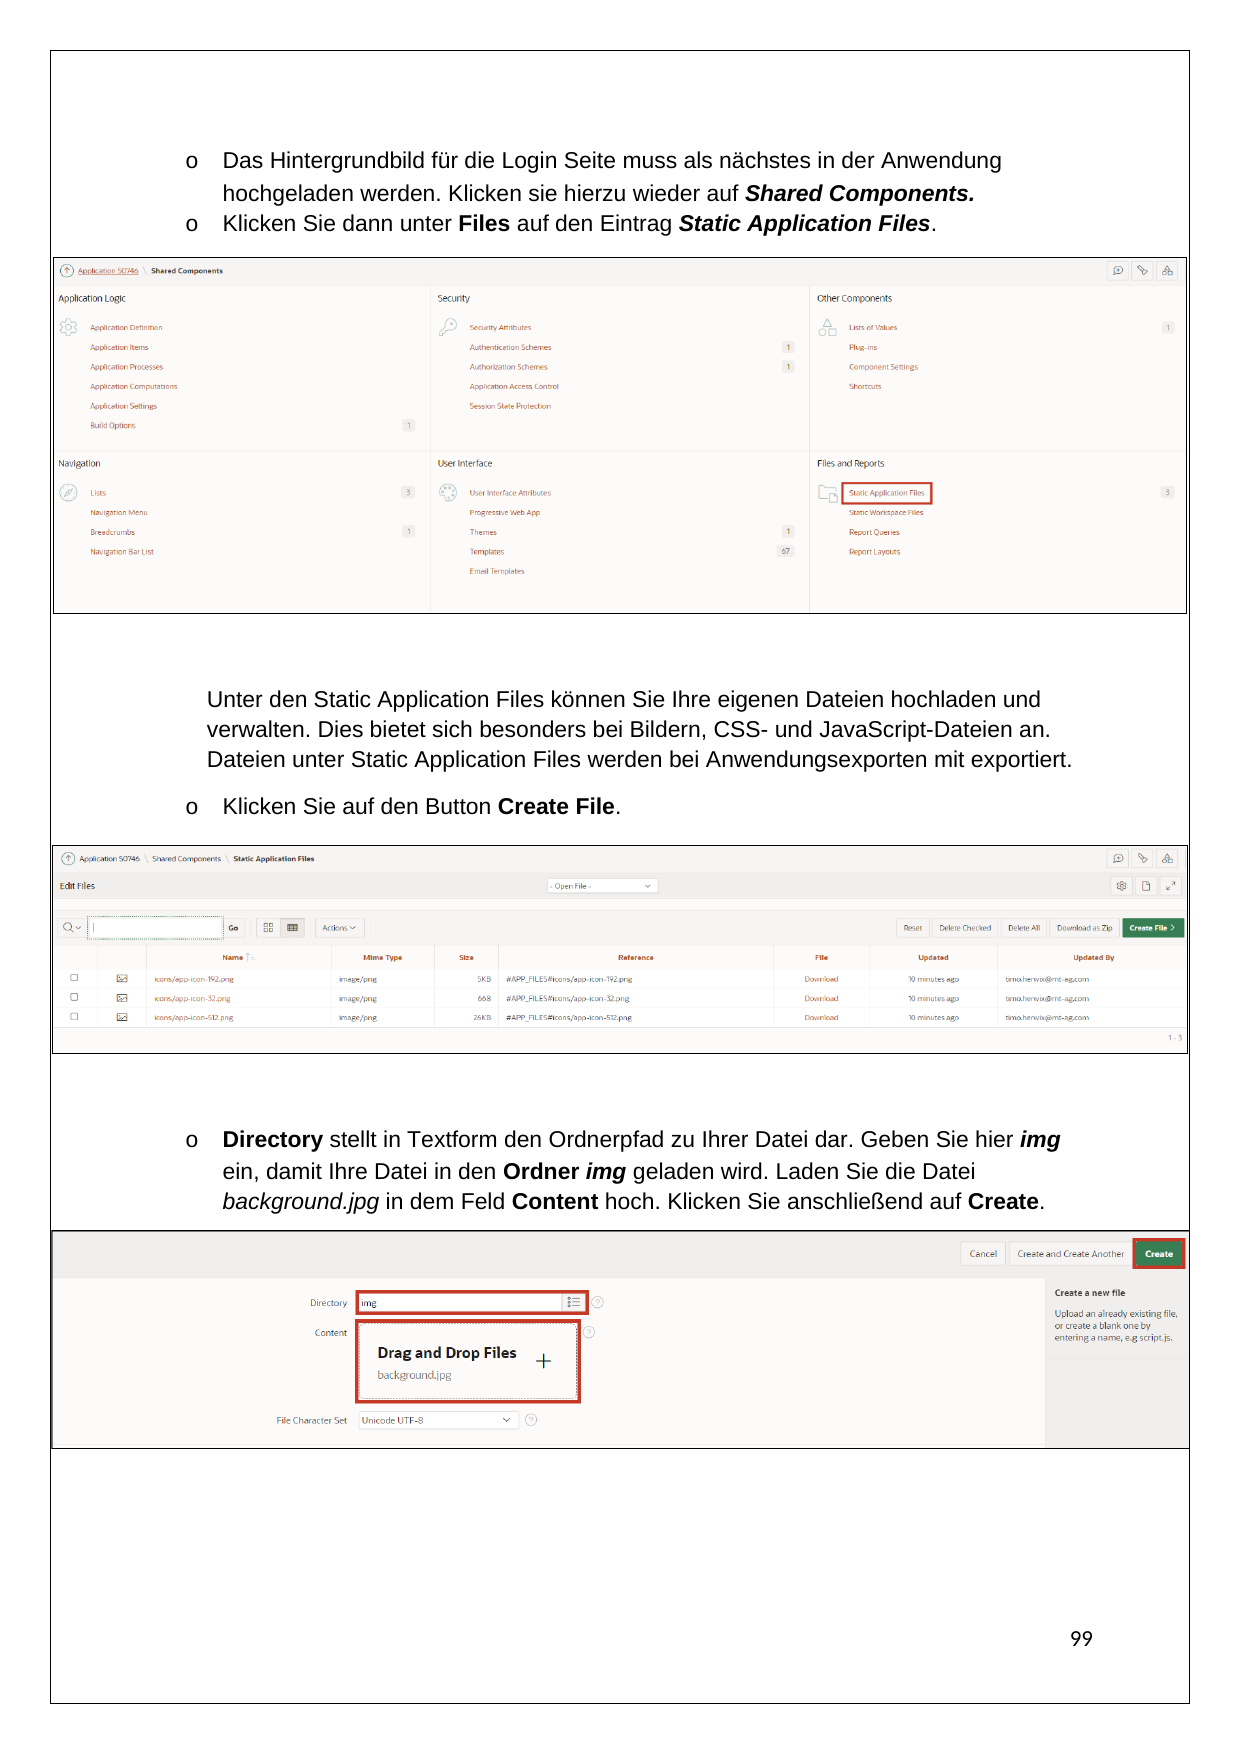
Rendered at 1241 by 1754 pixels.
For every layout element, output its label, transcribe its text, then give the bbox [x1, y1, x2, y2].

list Directory stellt in Textform den Ordnerpfad zu Ihrer Datei dar. Geben Sie hier img ein, damit Ihre Datei in den Ordner img geladen wird. Laden Sie die Datei background.jpg in dem Feld Content hoch. Klicken Sie anschließend auf Create. [185, 1126, 1093, 1214]
picture [51, 1230, 1190, 1449]
list Das Hintergrundbild für die Login Seite muss als nächstes in der Anwendung hochgeladen werden. Klicken sie hierzu wieder auf Shared Components. [185, 147, 1093, 206]
picture [53, 846, 1187, 1053]
picture [54, 258, 1186, 613]
text Unter den Static Application Files können Sie Ihre eigenen Dateien hochladen und verwalten. Dies bietet sich besonders bei Bildern, CSS- und JavaScript-Dateien an. Dateien unter Static Application Files werden bei Anwendungsexporten mit exportiert. [207, 686, 1093, 772]
list Klicken Sie auf den Button Create File. [185, 793, 1093, 821]
list Klicken Sie dann unter Files auf den Eintrag Static Application Files. [185, 210, 1093, 238]
